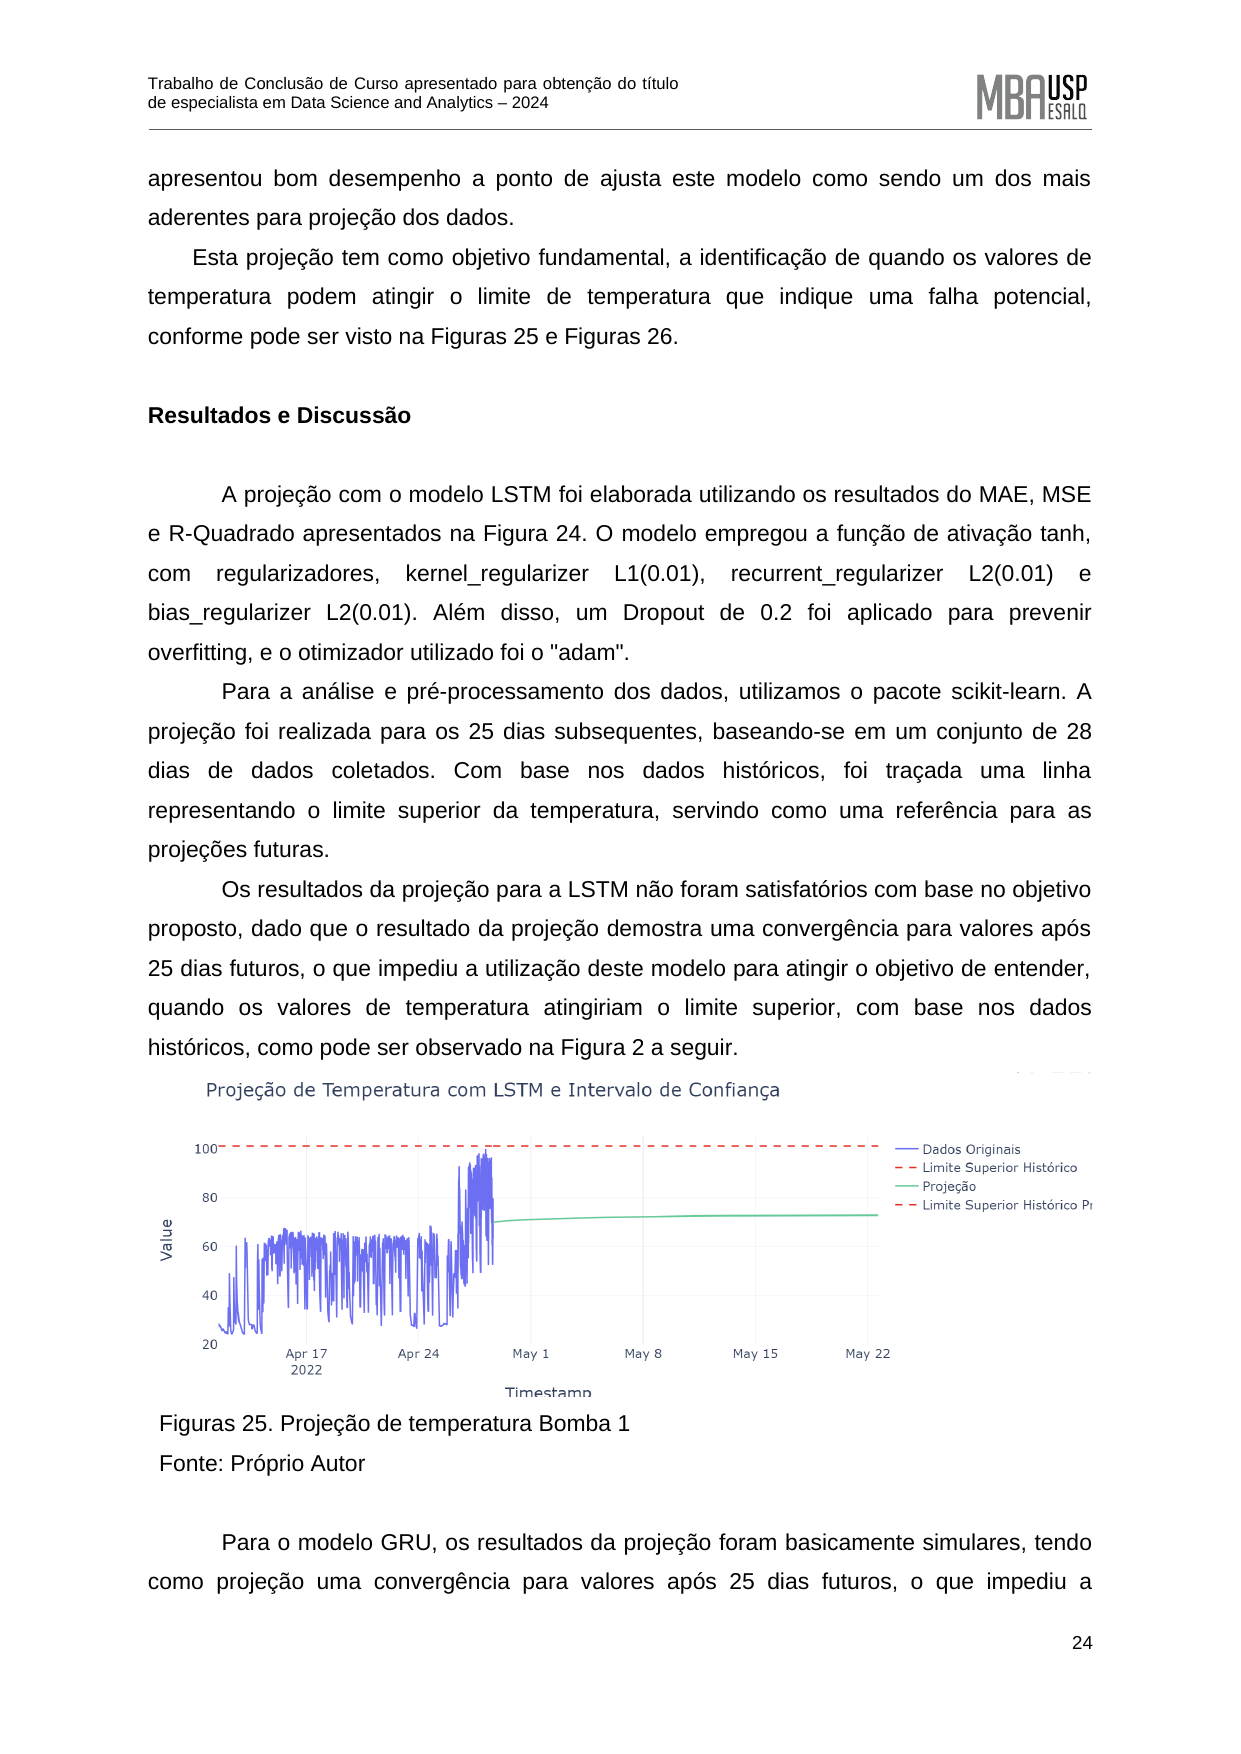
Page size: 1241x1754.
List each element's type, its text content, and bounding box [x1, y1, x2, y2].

text A projeção com o modelo LSTM foi elaborada utilizando os resultados do MAE, MSE e R-Quadrado apresentados na Figura 24. O modelo empregou a função de ativação tanh, com regularizadores, kernel_regularizer L1(0.01), recurrent_regularizer L2(0.01) e bias_regularizer L2(0.01). Além disso, um Dropout de 0.2 foi aplicado para prevenir overfitting, e o otimizador utilizado foi o "adam". [148, 481, 1092, 665]
text Para a análise e pré-processamento dos dados, utilizamos o pacote scikit-learn. A projeção foi realizada para os 25 dias subsequentes, baseando-se em um conjunto de 28 dias de dados coletados. Com base nos dados históricos, foi traçada uma linha representando o limite superior da temperatura, servindo como uma referência para as projeções futuras. [148, 678, 1092, 862]
picture [158, 1072, 1093, 1397]
text Os resultados da projeção para a LSTM não foram satisfatórios com base no objetivo proposto, dado que o resultado da projeção demostra uma convergência para valores após 25 dias futuros, o que impediu a utilização deste modelo para atingir o objetivo de entender, quando os valores de temperatura atingiriam o limite superior, com base nos dados históricos, como pode ser observado na Figura 2 a seguir. [148, 876, 1092, 1060]
picture [972, 72, 1089, 120]
list Resultados e Discussão [148, 402, 1092, 428]
table_cell Figuras 25. Projeção de temperatura Bomba 1 Fonte: Próprio Autor [148, 1410, 1092, 1489]
table_header [148, 1073, 1092, 1410]
text Esta projeção tem como objetivo fundamental, a identificação de quando os valores de temperatura podem atingir o limite de temperatura que indique uma falha potencial, conforme pode ser visto na Figuras 25 e Figuras 26. [148, 244, 1092, 349]
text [148, 165, 1092, 231]
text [148, 1528, 1092, 1594]
